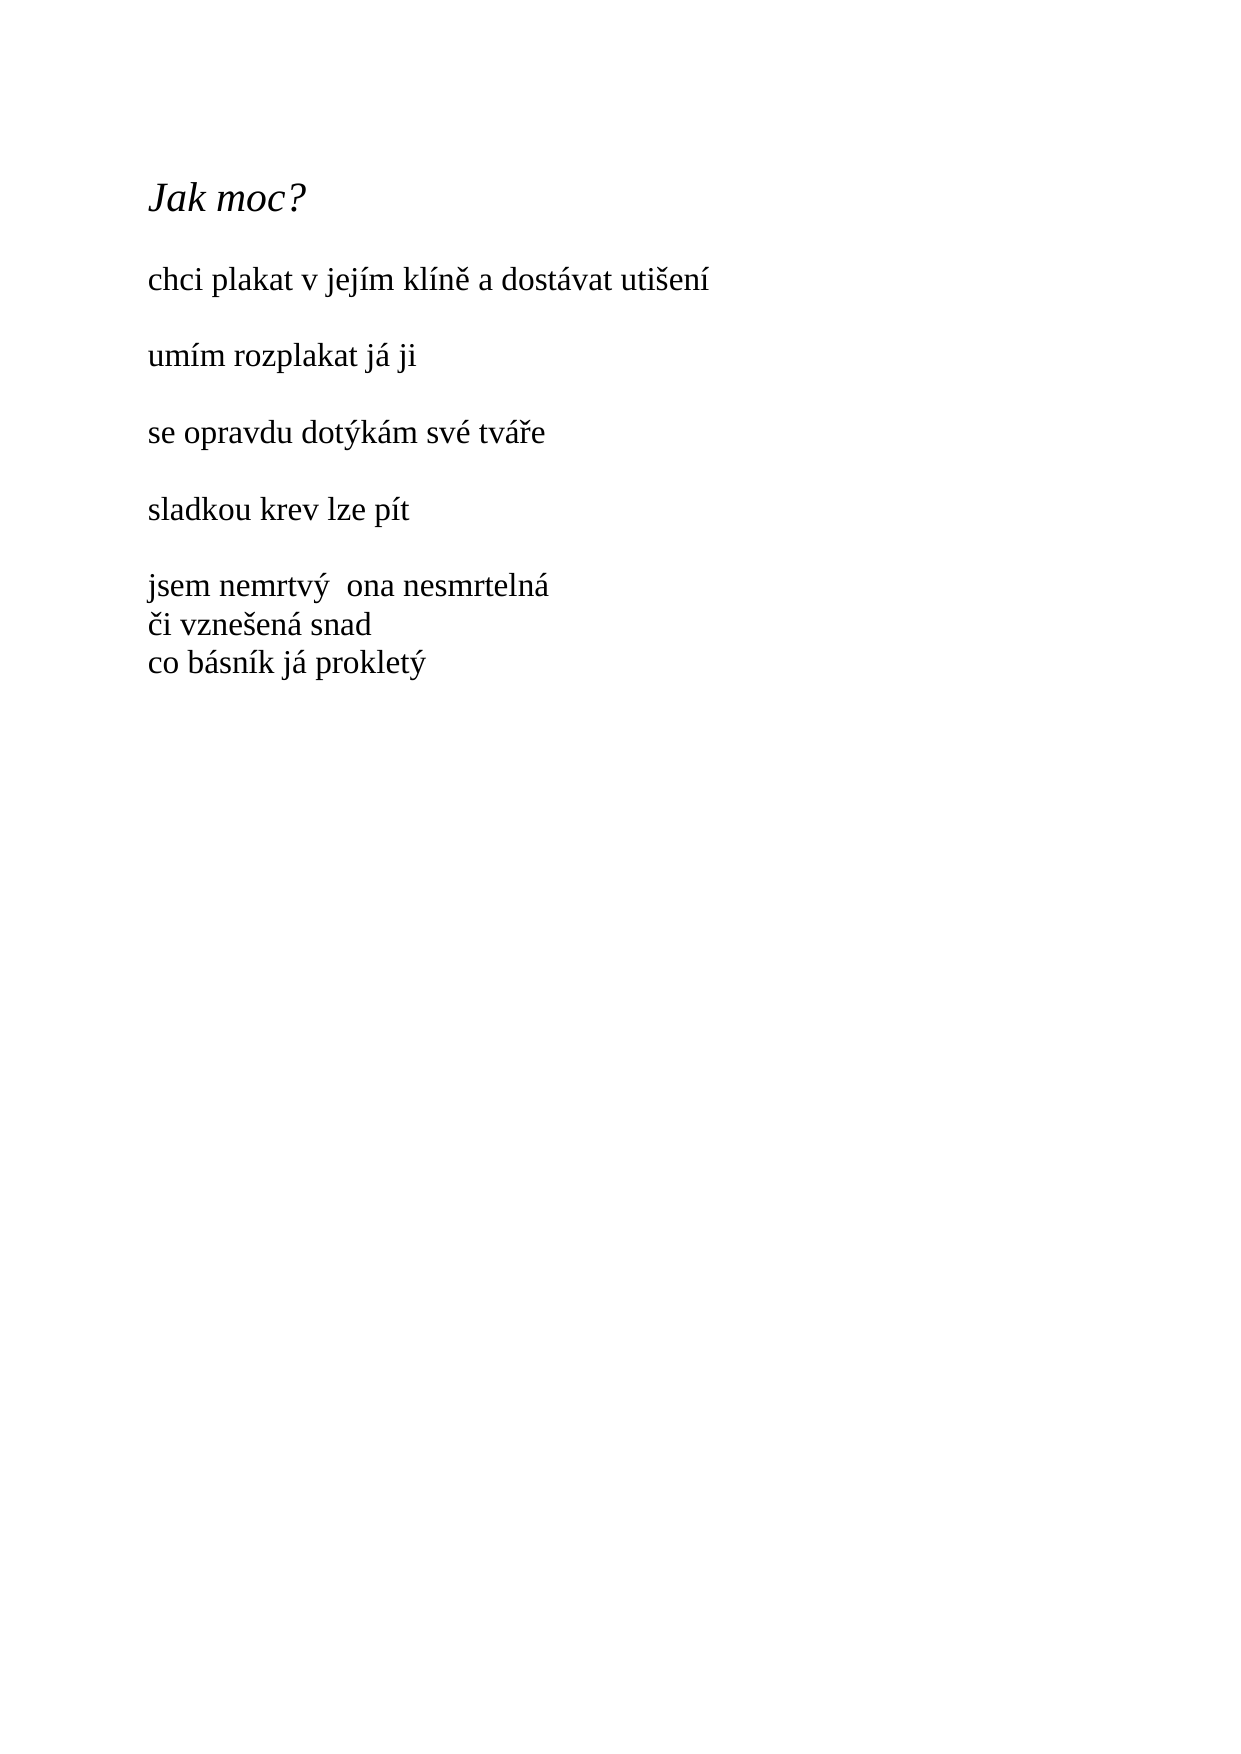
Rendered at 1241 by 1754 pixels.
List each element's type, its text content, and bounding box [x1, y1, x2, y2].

text Jak moc? [148, 173, 1093, 221]
text či vznešená snad [148, 604, 1093, 642]
text se opravdu dotýkám své tváře [148, 412, 1093, 451]
text co básník já prokletý [148, 642, 1093, 681]
text jsem nemrtvý ona nesmrtelná [148, 566, 1093, 604]
text umím rozplakat já ji [148, 336, 1093, 374]
text chci plakat v jejím klíně a dostávat utišení [148, 259, 1093, 297]
text sladkou krev lze pít [148, 489, 1093, 527]
